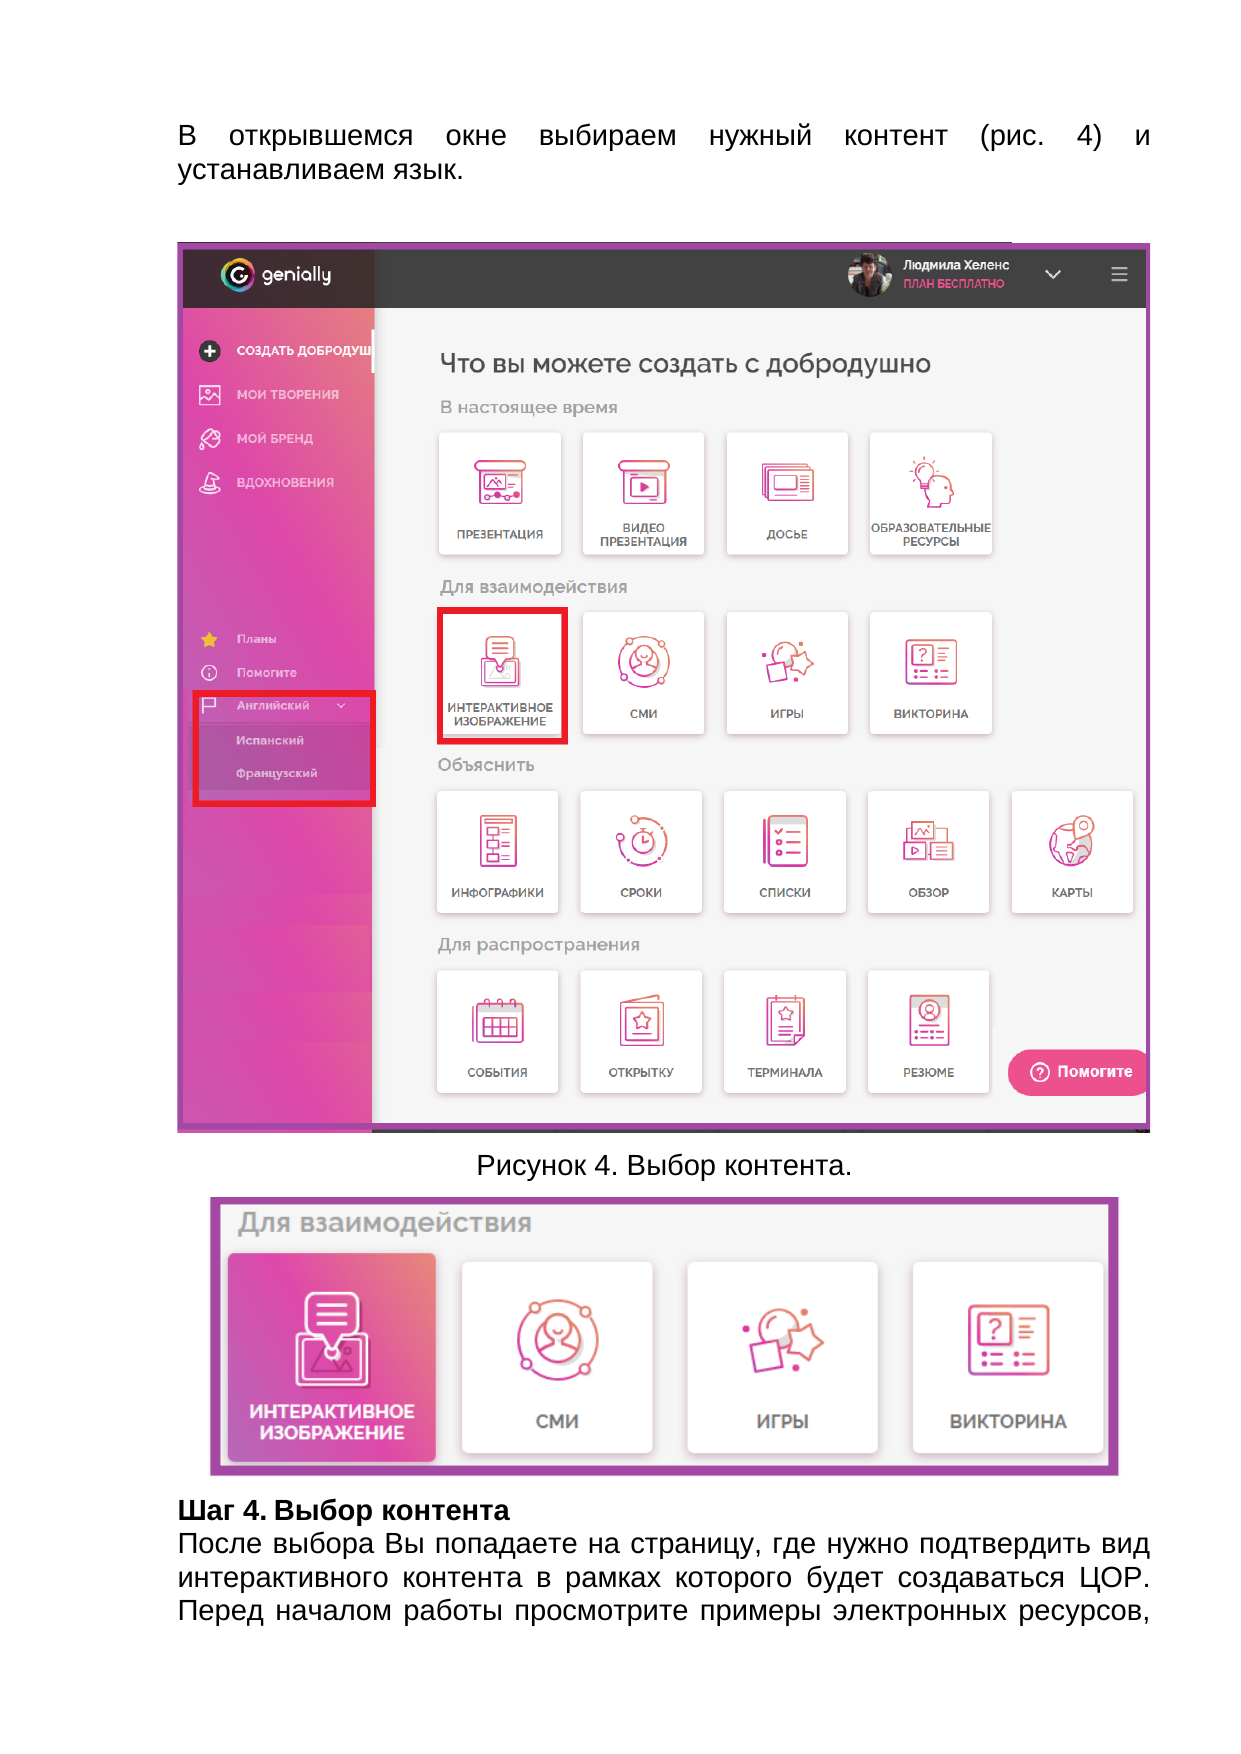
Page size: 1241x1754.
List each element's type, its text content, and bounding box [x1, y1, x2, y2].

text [177, 1526, 1152, 1627]
text Шаг 4. Выбор контента [177, 1493, 1152, 1526]
text В открывшемся окне выбираем нужный контент (рис. 4) и устанавливаем язык. [177, 118, 1152, 185]
picture [208, 1197, 1121, 1477]
text Рисунок 4. Выбор контента. [177, 1148, 1152, 1182]
picture [177, 242, 1151, 1133]
